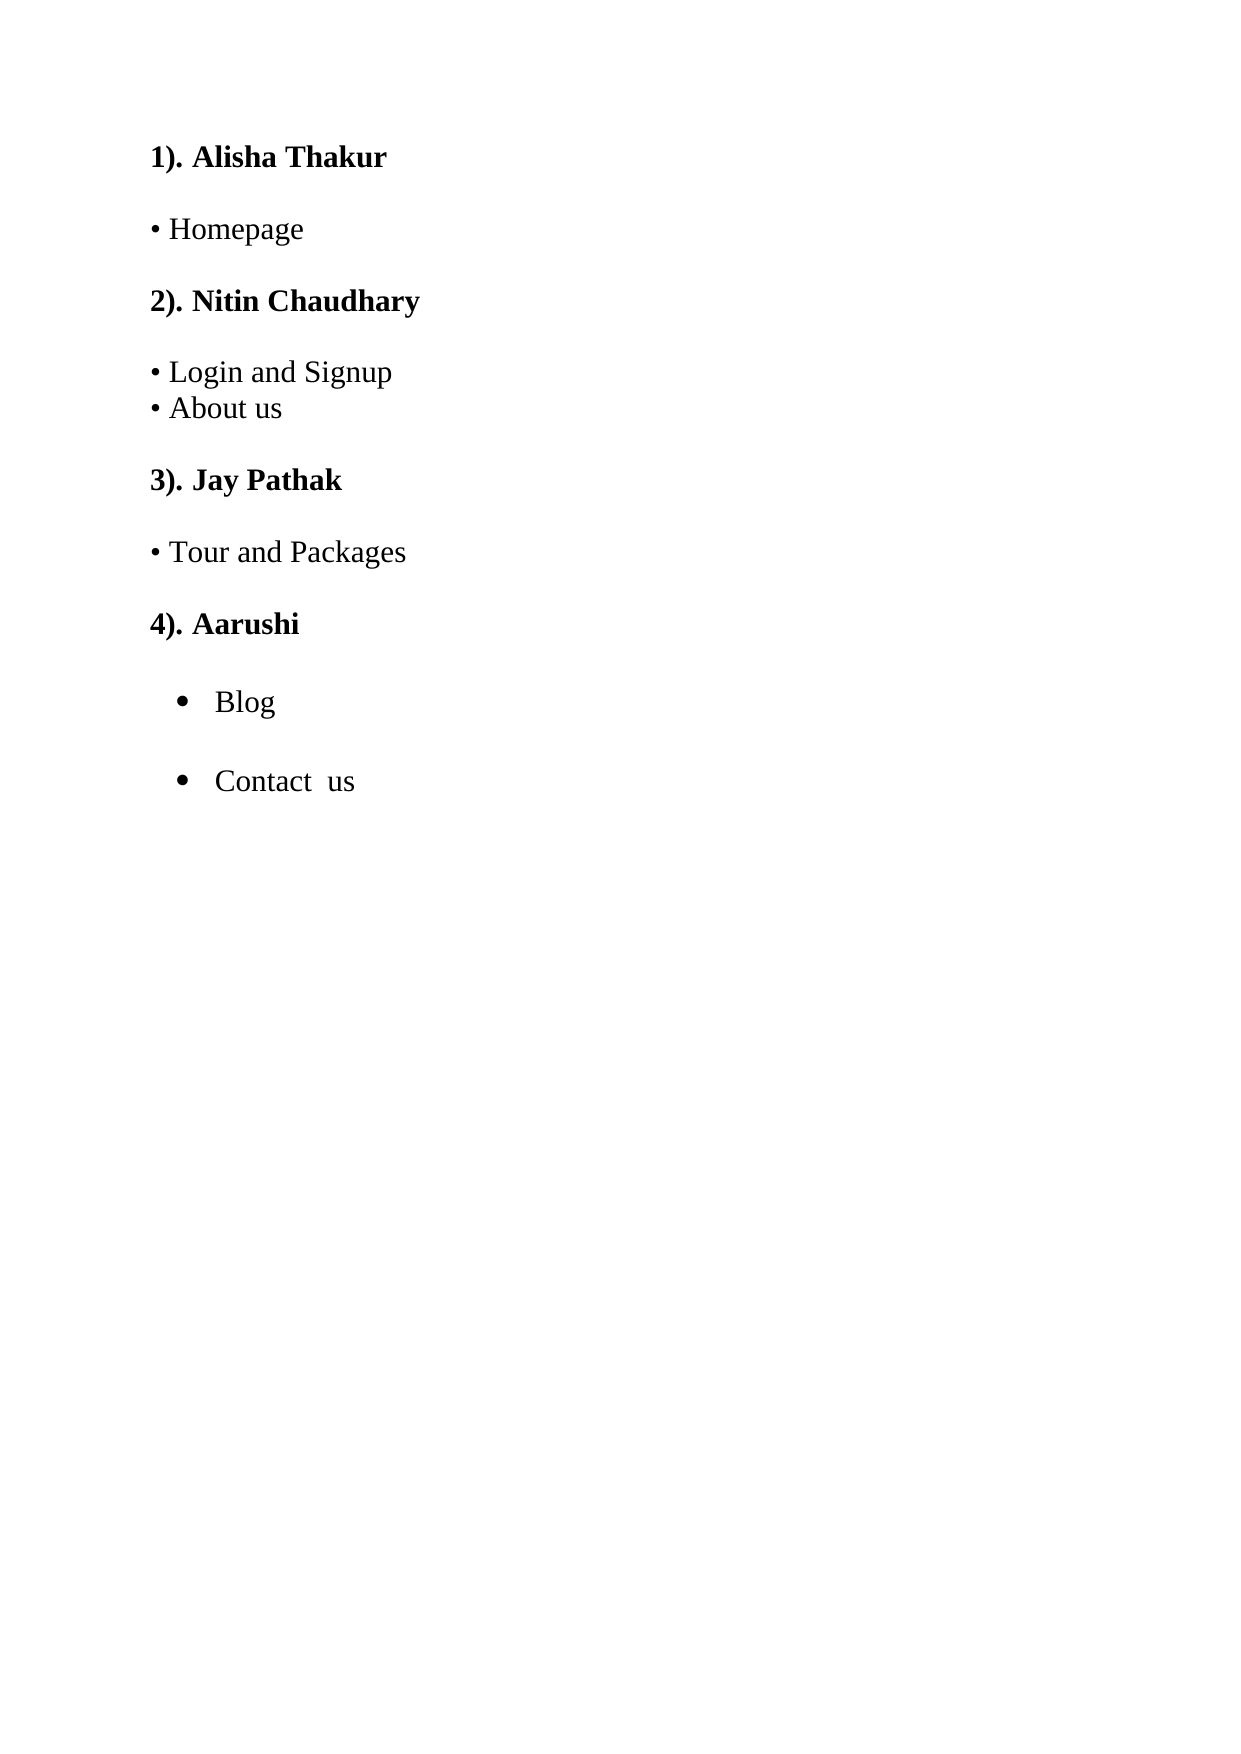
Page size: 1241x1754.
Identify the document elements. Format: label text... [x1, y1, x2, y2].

list About us [150, 390, 1103, 426]
list Login and Signup [150, 354, 1103, 389]
list Blog [177, 683, 1103, 719]
list Alisha Thakur [150, 138, 1103, 174]
list Contact us [177, 762, 1103, 798]
subtitle Nitin Chaudhary [150, 282, 1103, 318]
list Tour and Packages [150, 533, 1103, 569]
subtitle Aarushi [150, 605, 1103, 641]
list Homepage [150, 210, 1103, 246]
subtitle Jay Pathak [150, 461, 1103, 497]
